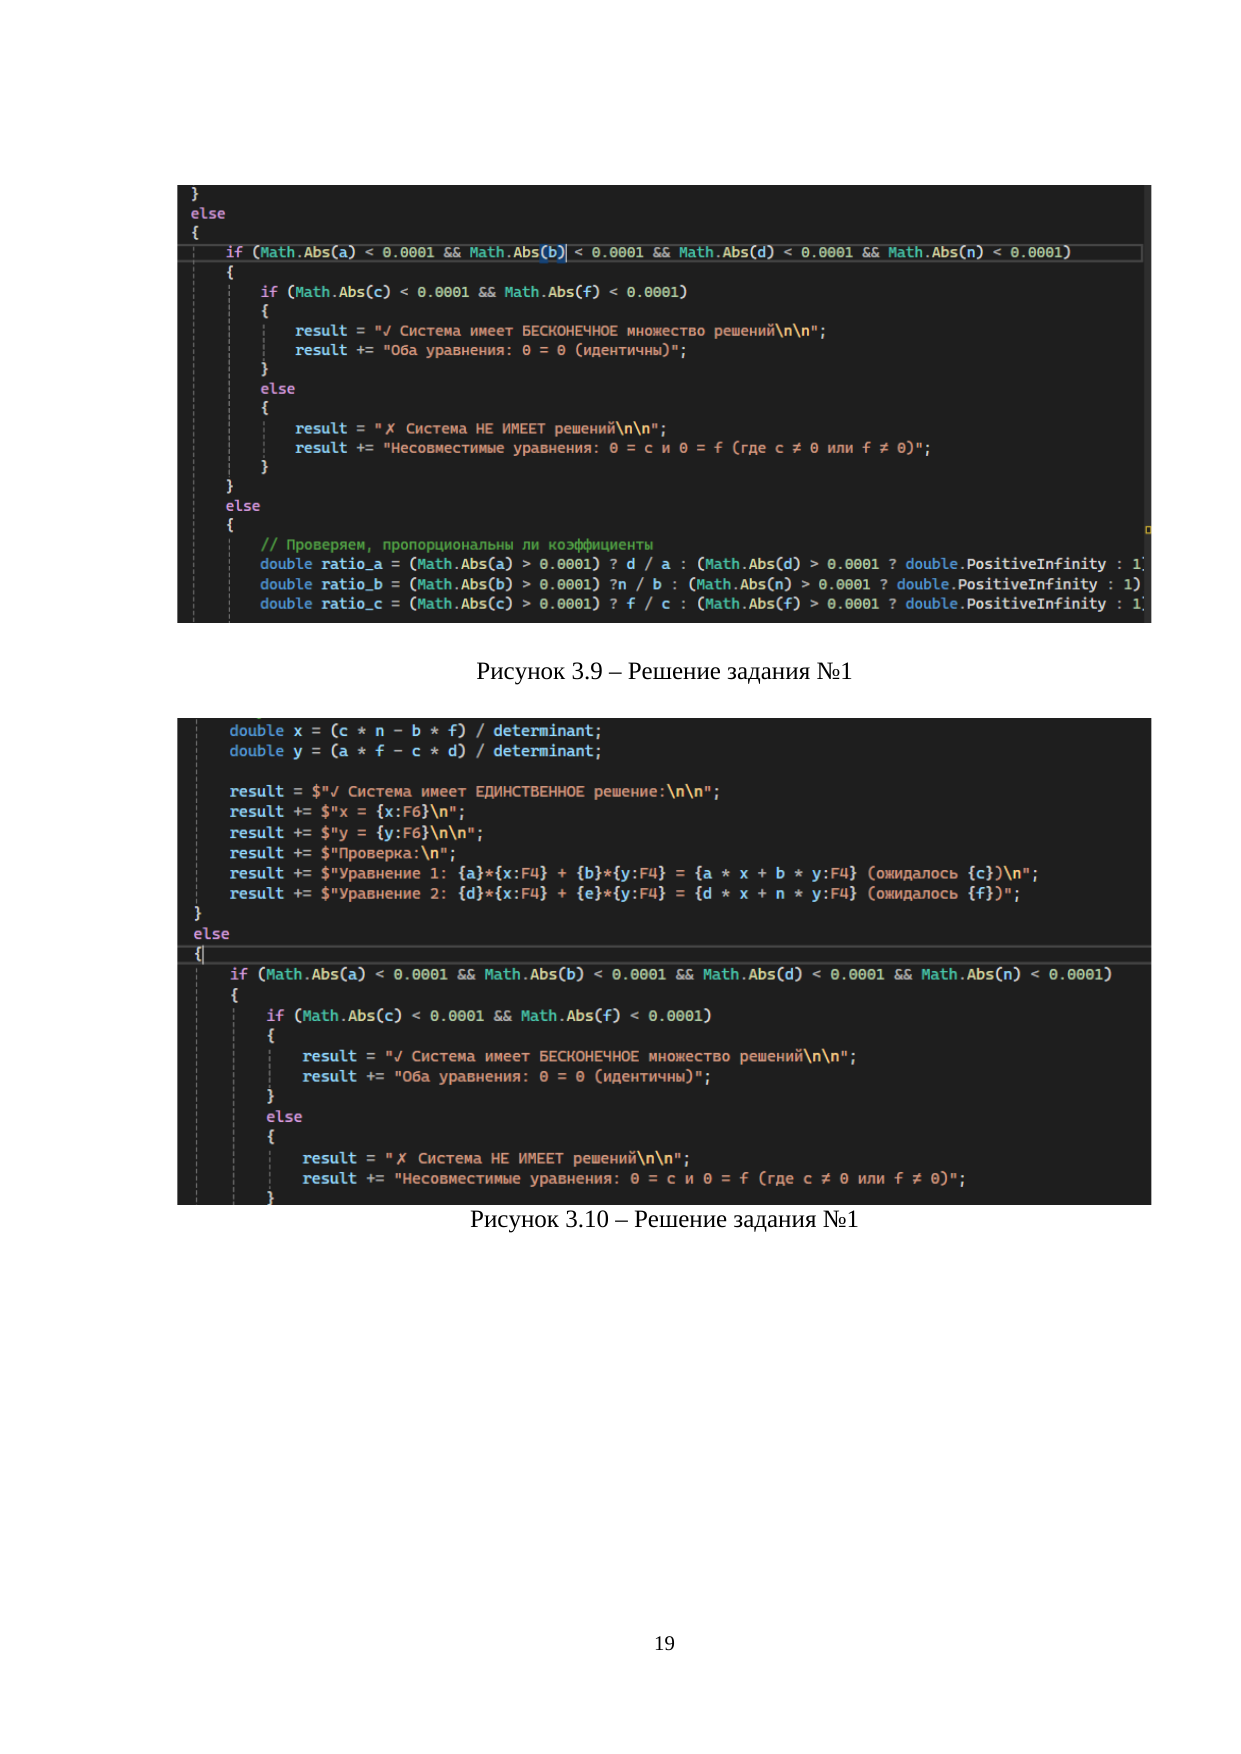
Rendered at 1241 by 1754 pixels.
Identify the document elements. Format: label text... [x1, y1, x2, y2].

text Рисунок 3.9 – Решение задания №1 [177, 656, 1152, 685]
text Рисунок 3.10 – Решение задания №1 [177, 1205, 1152, 1233]
picture [177, 718, 1152, 1205]
picture [177, 185, 1152, 623]
